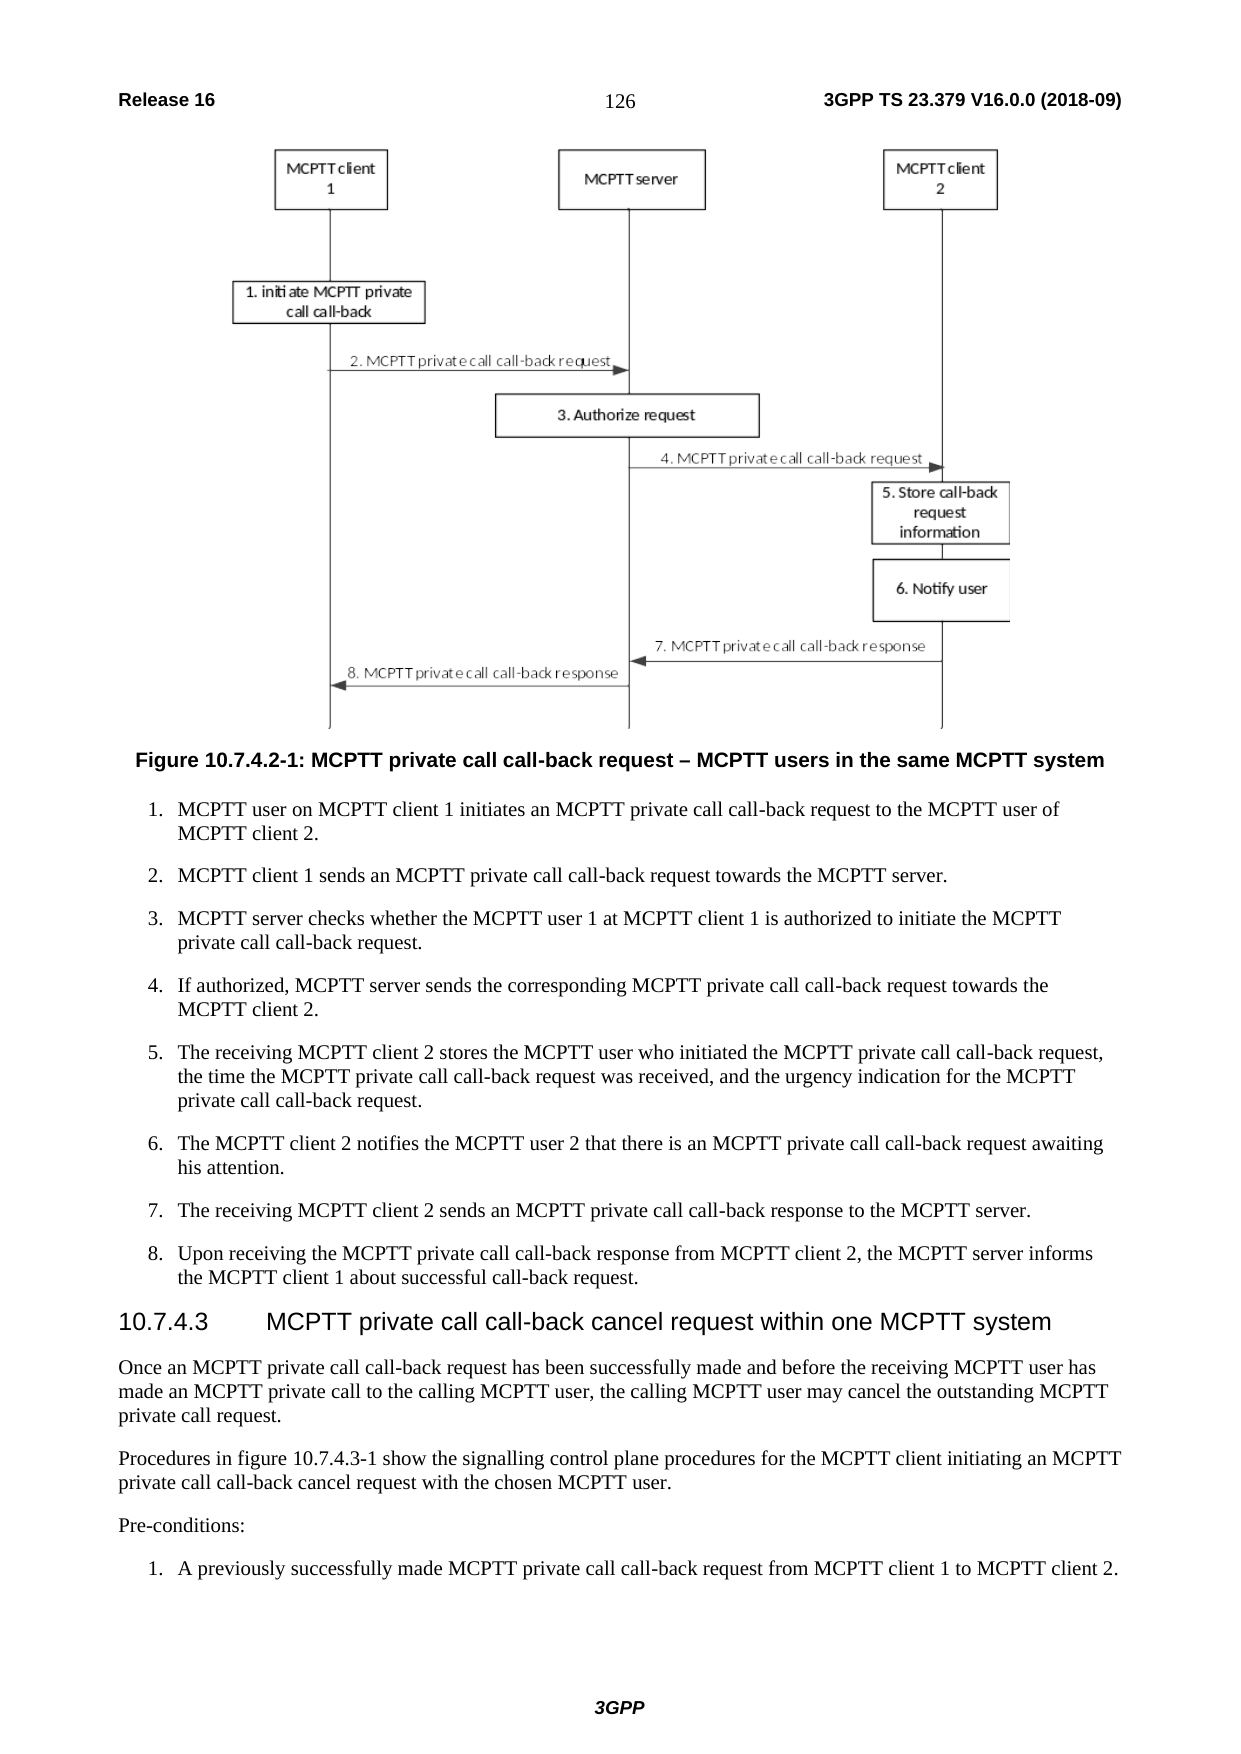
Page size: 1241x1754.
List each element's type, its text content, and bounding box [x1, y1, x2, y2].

text 3. MCPTT server checks whether the MCPTT user 1 at MCPTT client 1 is authorized to initiate the MCPTT private call call-back request. [148, 906, 1122, 954]
subtitle 10.7.4.3 MCPTT private call call-back cancel request within one MCPTT system [118, 1307, 1122, 1336]
text 4. If authorized, MCPTT server sends the corresponding MCPTT private call call-back request towards the MCPTT client 2. [148, 973, 1122, 1021]
text Figure 10.7.4.2-1: MCPTT private call call-back request – MCPTT users in the same MCPTT system [118, 747, 1122, 771]
text Pre-conditions: [118, 1513, 1122, 1537]
text 8. Upon receiving the MCPTT private call call-back response from MCPTT client 2, the MCPTT server informs the MCPTT client 1 about successful call-back request. [148, 1241, 1122, 1289]
text Once an MCPTT private call call-back request has been successfully made and before the receiving MCPTT user has made an MCPTT private call to the calling MCPTT user, the calling MCPTT user may cancel the outstanding MCPTT private call request. [118, 1355, 1122, 1427]
text 5. The receiving MCPTT client 2 stores the MCPTT user who initiated the MCPTT private call call-back request, the time the MCPTT private call call-back request was received, and the urgency indication for the MCPTT private call call-back request. [148, 1040, 1122, 1112]
text Procedures in figure 10.7.4.3-1 show the signalling control plane procedures for the MCPTT client initiating an MCPTT private call call-back cancel request with the chosen MCPTT user. [118, 1446, 1122, 1494]
text 6. The MCPTT client 2 notifies the MCPTT user 2 that there is an MCPTT private call call-back request awaiting his attention. [148, 1131, 1122, 1179]
text 1. MCPTT user on MCPTT client 1 initiates an MCPTT private call call-back request to the MCPTT user of MCPTT client 2. [148, 796, 1122, 844]
text 1. A previously successfully made MCPTT private call call-back request from MCPTT client 1 to MCPTT client 2. [148, 1556, 1122, 1579]
text 2. MCPTT client 1 sends an MCPTT private call call-back request towards the MCPTT server. [148, 863, 1122, 887]
text 7. The receiving MCPTT client 2 sends an MCPTT private call call-back response to the MCPTT server. [148, 1198, 1122, 1222]
